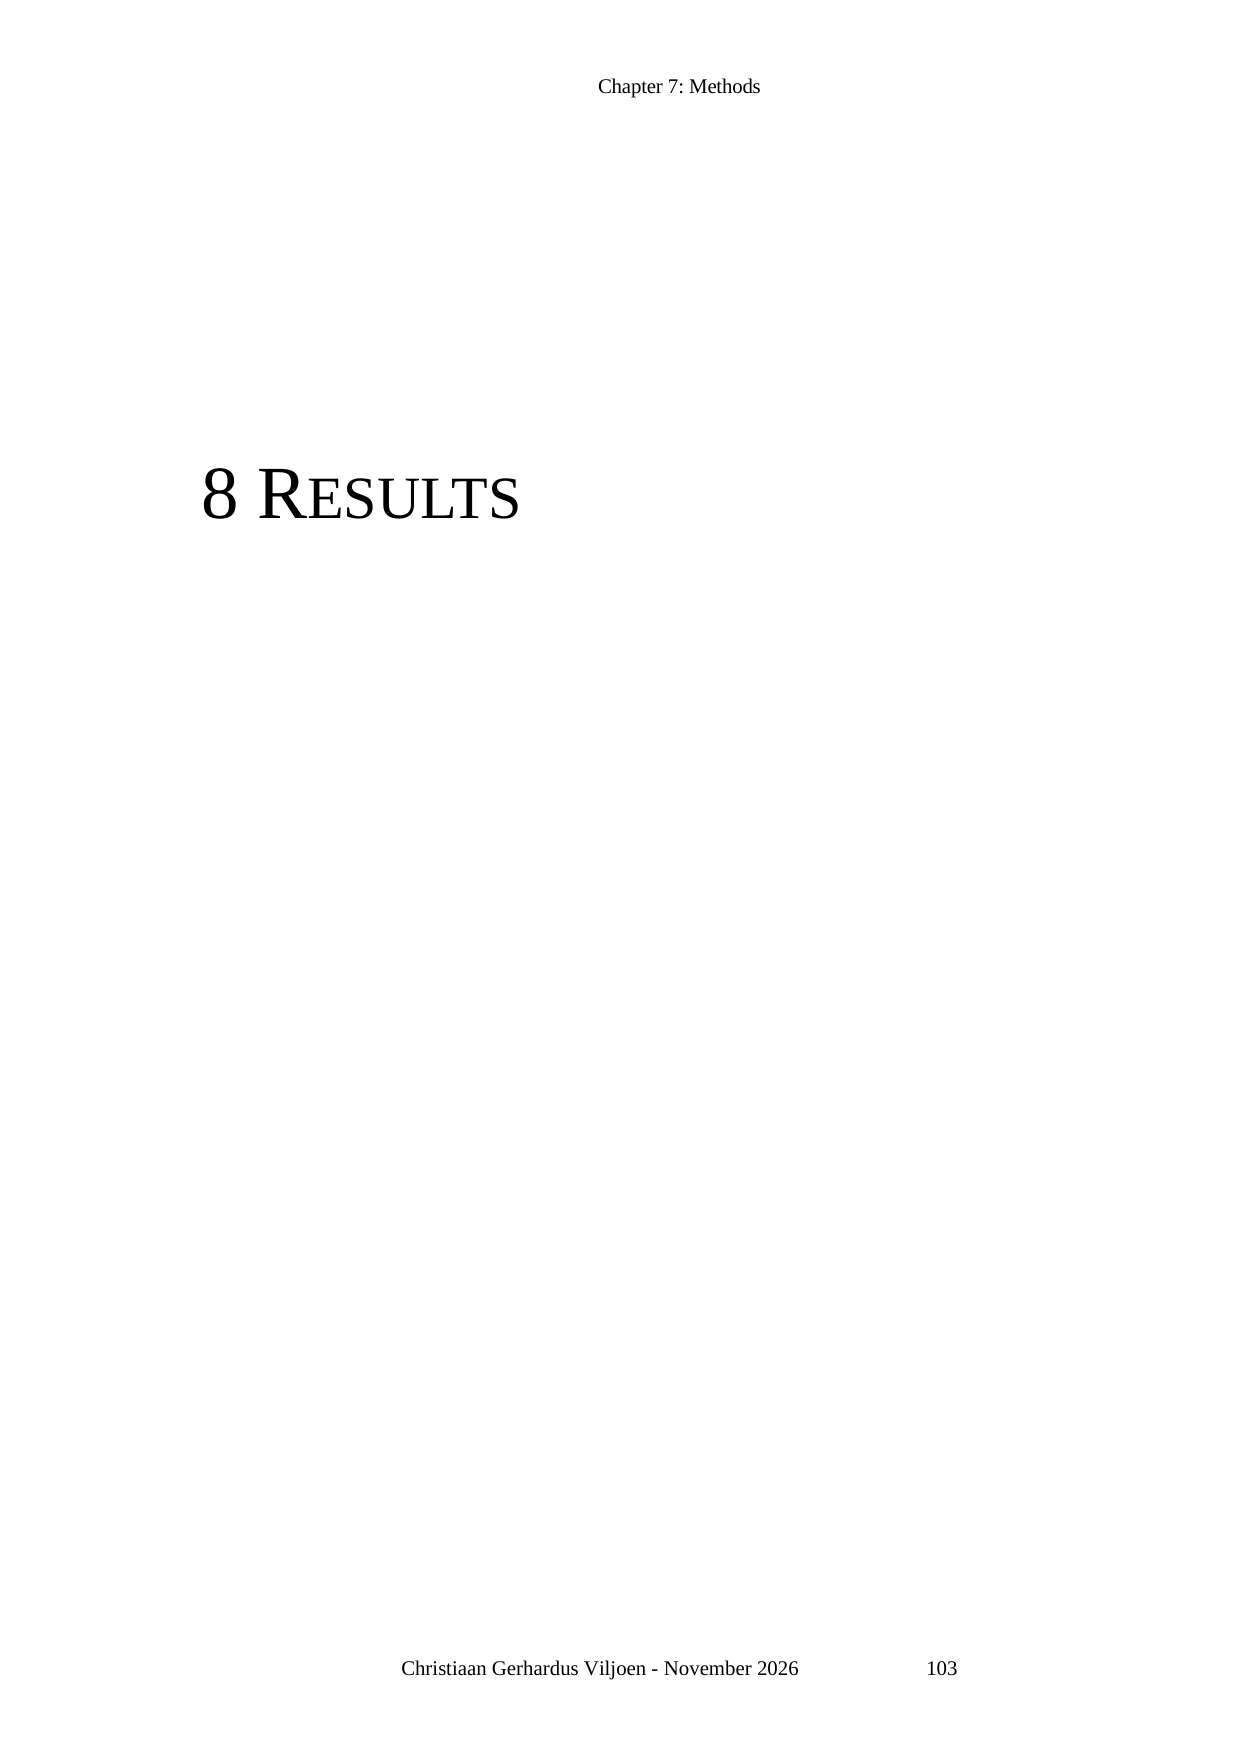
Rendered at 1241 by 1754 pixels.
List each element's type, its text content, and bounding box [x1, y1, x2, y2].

subtitle Results [201, 448, 1122, 534]
